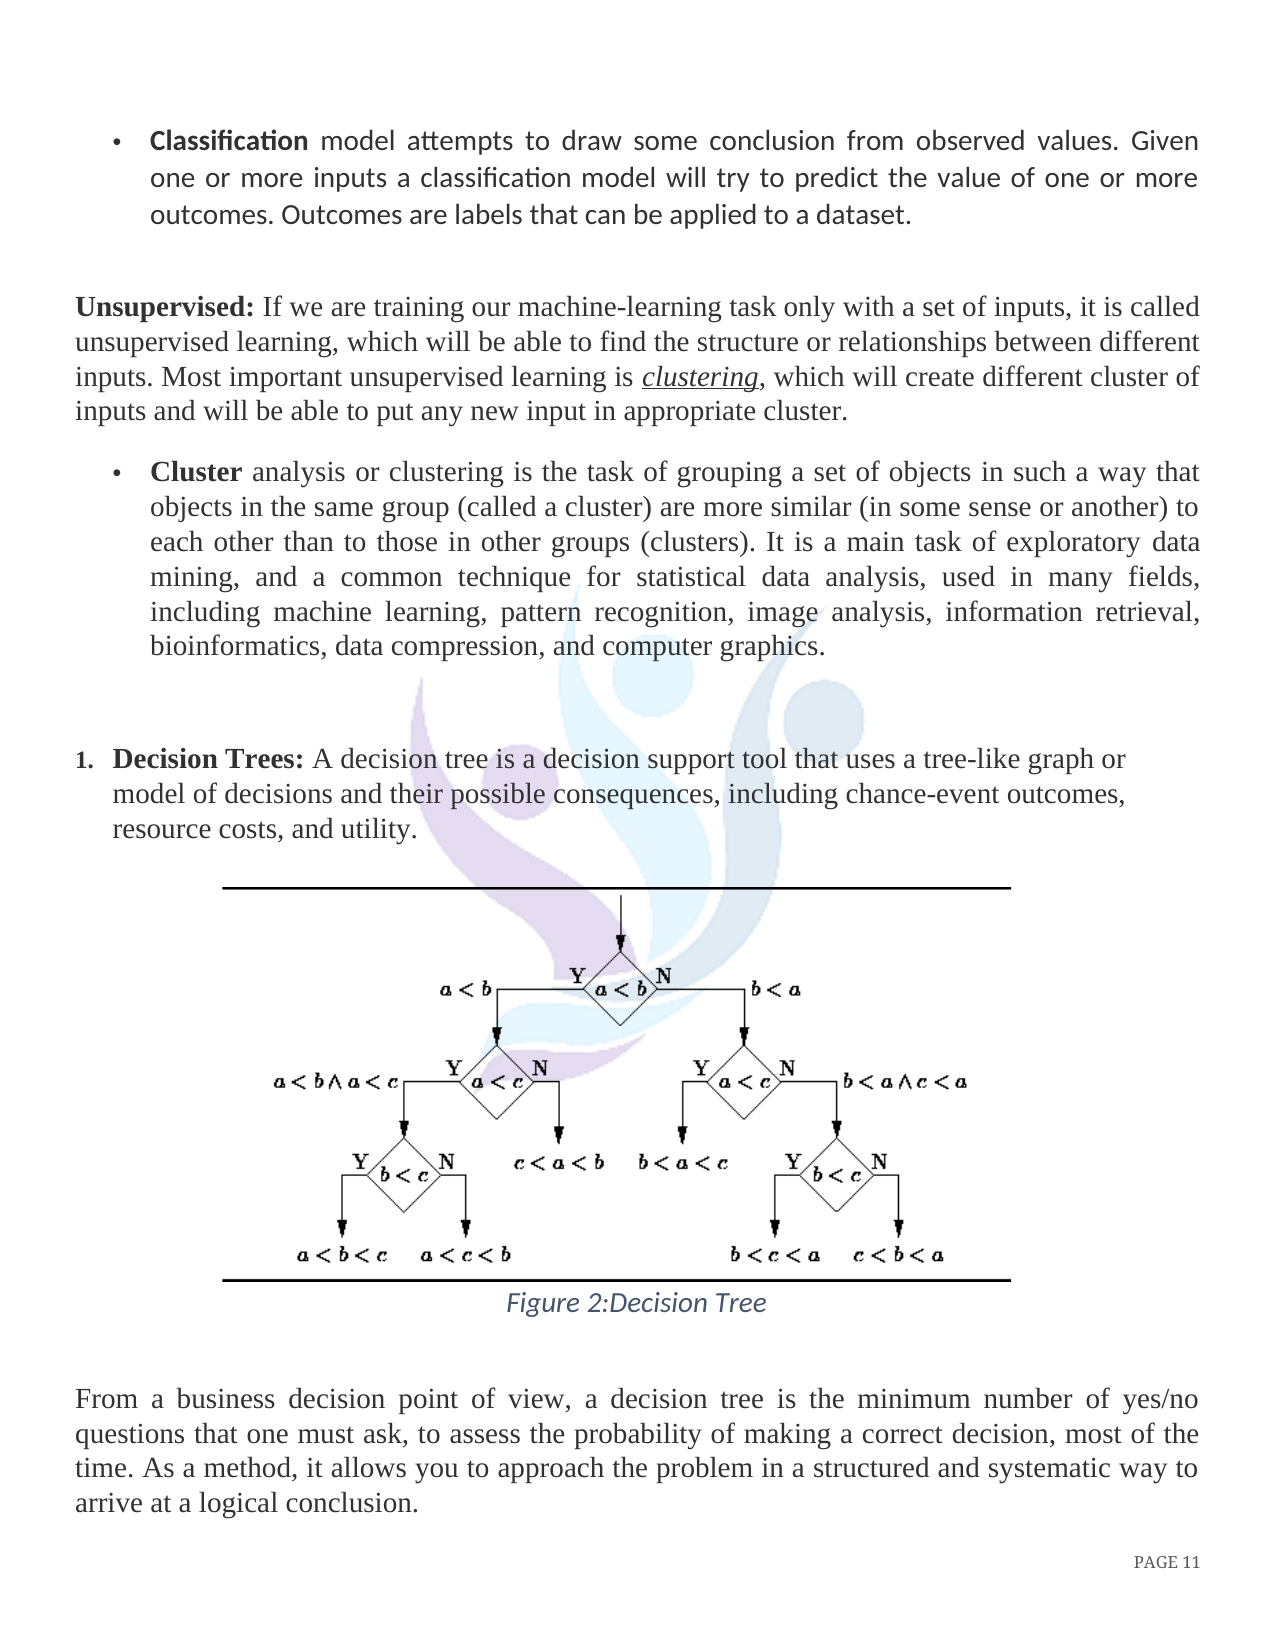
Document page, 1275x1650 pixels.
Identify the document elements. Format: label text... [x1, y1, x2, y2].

list Cluster analysis or clustering is the task of grouping a set of objects in such a way that objects in the same group (called a cluster) are more similar (in some sense or another) to each other than to those in other groups (clusters). It is a main task of exploratory data mining, and a common technique for statistical data analysis, used in many fields, including machine learning, pattern recognition, image analysis, information retrieval, bioinformatics, data compression, and computer graphics. [112, 454, 1201, 662]
list Decision Trees: A decision tree is a decision support tool that uses a tree-like graph or model of decisions and their possible consequences, including chance-event outcomes, resource costs, and utility. [75, 742, 1201, 845]
list Classification model attempts to draw some conclusion from observed values. Given one or more inputs a classification model will try to predict the value of one or more outcomes. Outcomes are labels that can be applied to a dataset. [112, 122, 1201, 231]
text Unsupervised: If we are training our machine-learning task only with a set of inputs, it is called unsupervised learning, which will be able to find the structure or relationships between different inputs. Most important unsupervised learning is clustering, which will create different cluster of inputs and will be able to put any new input in appropriate cluster. [75, 289, 1201, 427]
text From a business decision point of view, a decision tree is the minimum number of yes/no questions that one must ask, to assess the probability of making a correct decision, most of the time. As a method, it allows you to approach the problem in a structured and systematic way to arrive at a logical conclusion. [75, 1381, 1201, 1519]
picture [222, 887, 1012, 1282]
